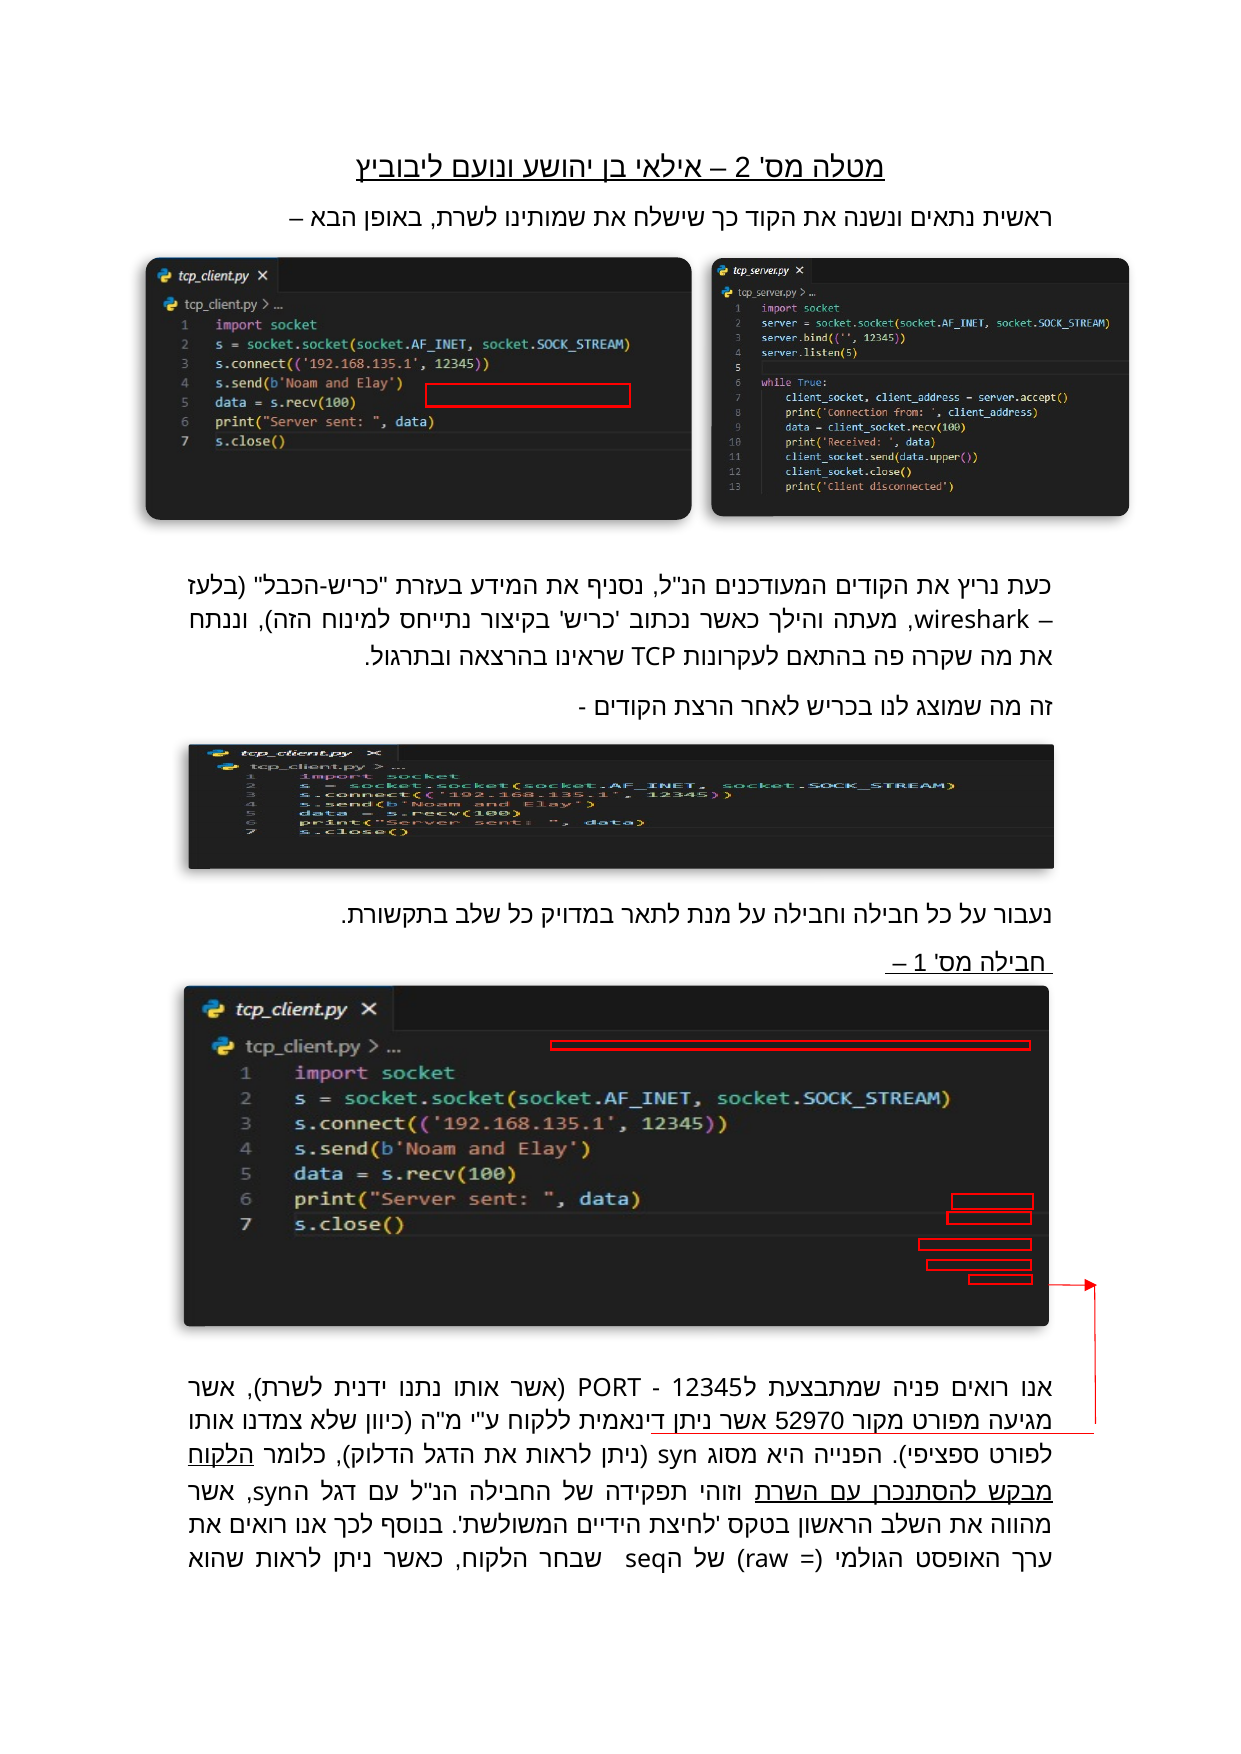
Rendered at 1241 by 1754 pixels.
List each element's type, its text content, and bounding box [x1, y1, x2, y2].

picture [188, 744, 1054, 869]
text זה מה שמוצג לנו בכריש לאחר הרצת הקודים - [187, 692, 1053, 721]
picture [183, 985, 1049, 1327]
text חבילה מס' 1 – [187, 948, 1053, 976]
text כעת נריץ את הקודים המעודכנים הנ"ל, נסניף את המידע בעזרת "כריש-הכבל" (בלעז – wireshark, מעתה והילך כאשר נכתוב 'כריש' בקיצור נתייחס למינוח הזה), וננתח את מה שקרה פה בהתאם לעקרונות TCP שראינו בהרצאה ובתרגול. [187, 571, 1053, 673]
picture [711, 258, 1130, 517]
text מטלה מס' 2 – אילאי בן יהושע ונועם ליבוביץ [187, 150, 1053, 183]
text נעבור על כל חבילה וחבילה על מנת לתאר במדויק כל שלב בתקשורת. [187, 900, 1053, 929]
picture [145, 257, 692, 520]
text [187, 1369, 1053, 1575]
text ראשית נתאים ונשנה את הקוד כך שישלח את שמותינו לשרת, באופן הבא – [187, 203, 1053, 232]
